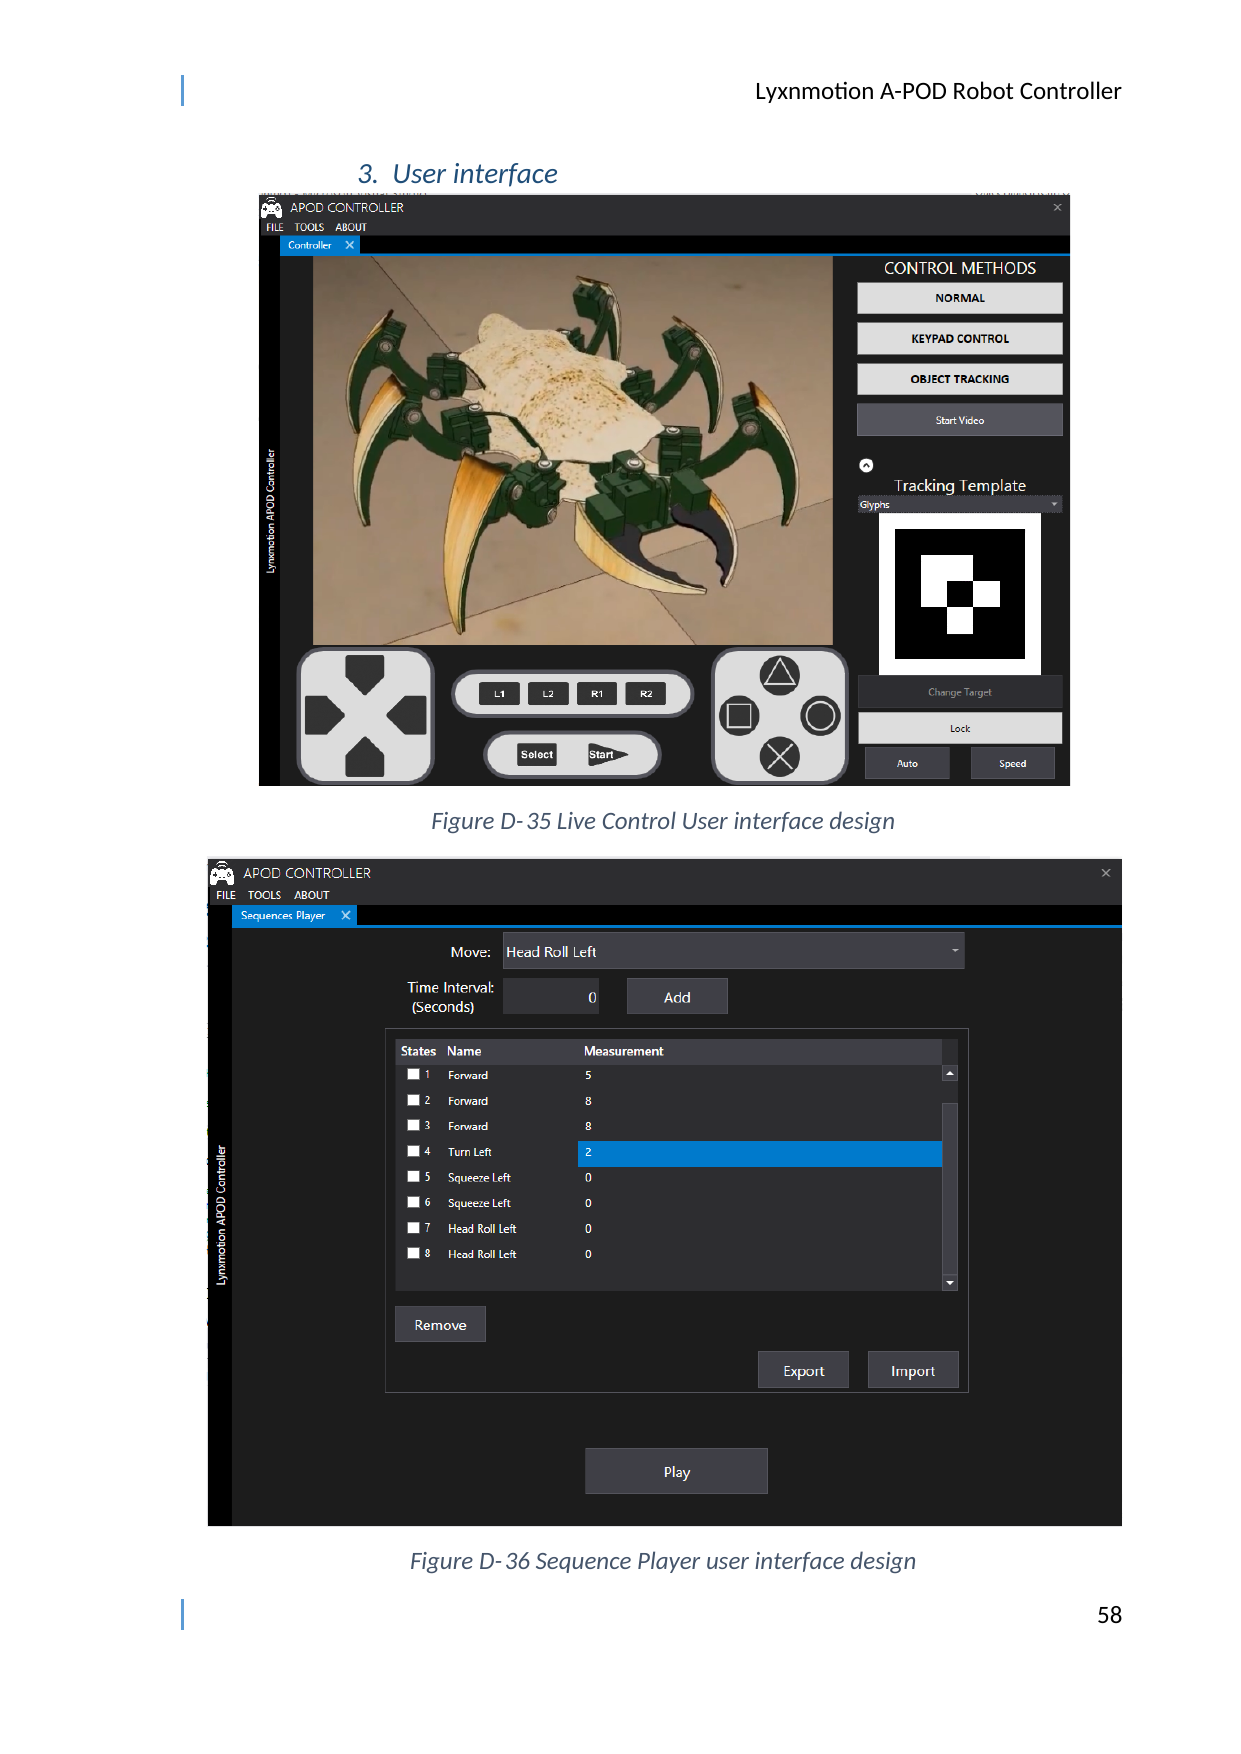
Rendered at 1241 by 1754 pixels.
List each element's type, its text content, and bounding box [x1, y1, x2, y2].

picture [206, 856, 1123, 1527]
picture [258, 193, 1071, 786]
subtitle User interface [357, 155, 1122, 190]
